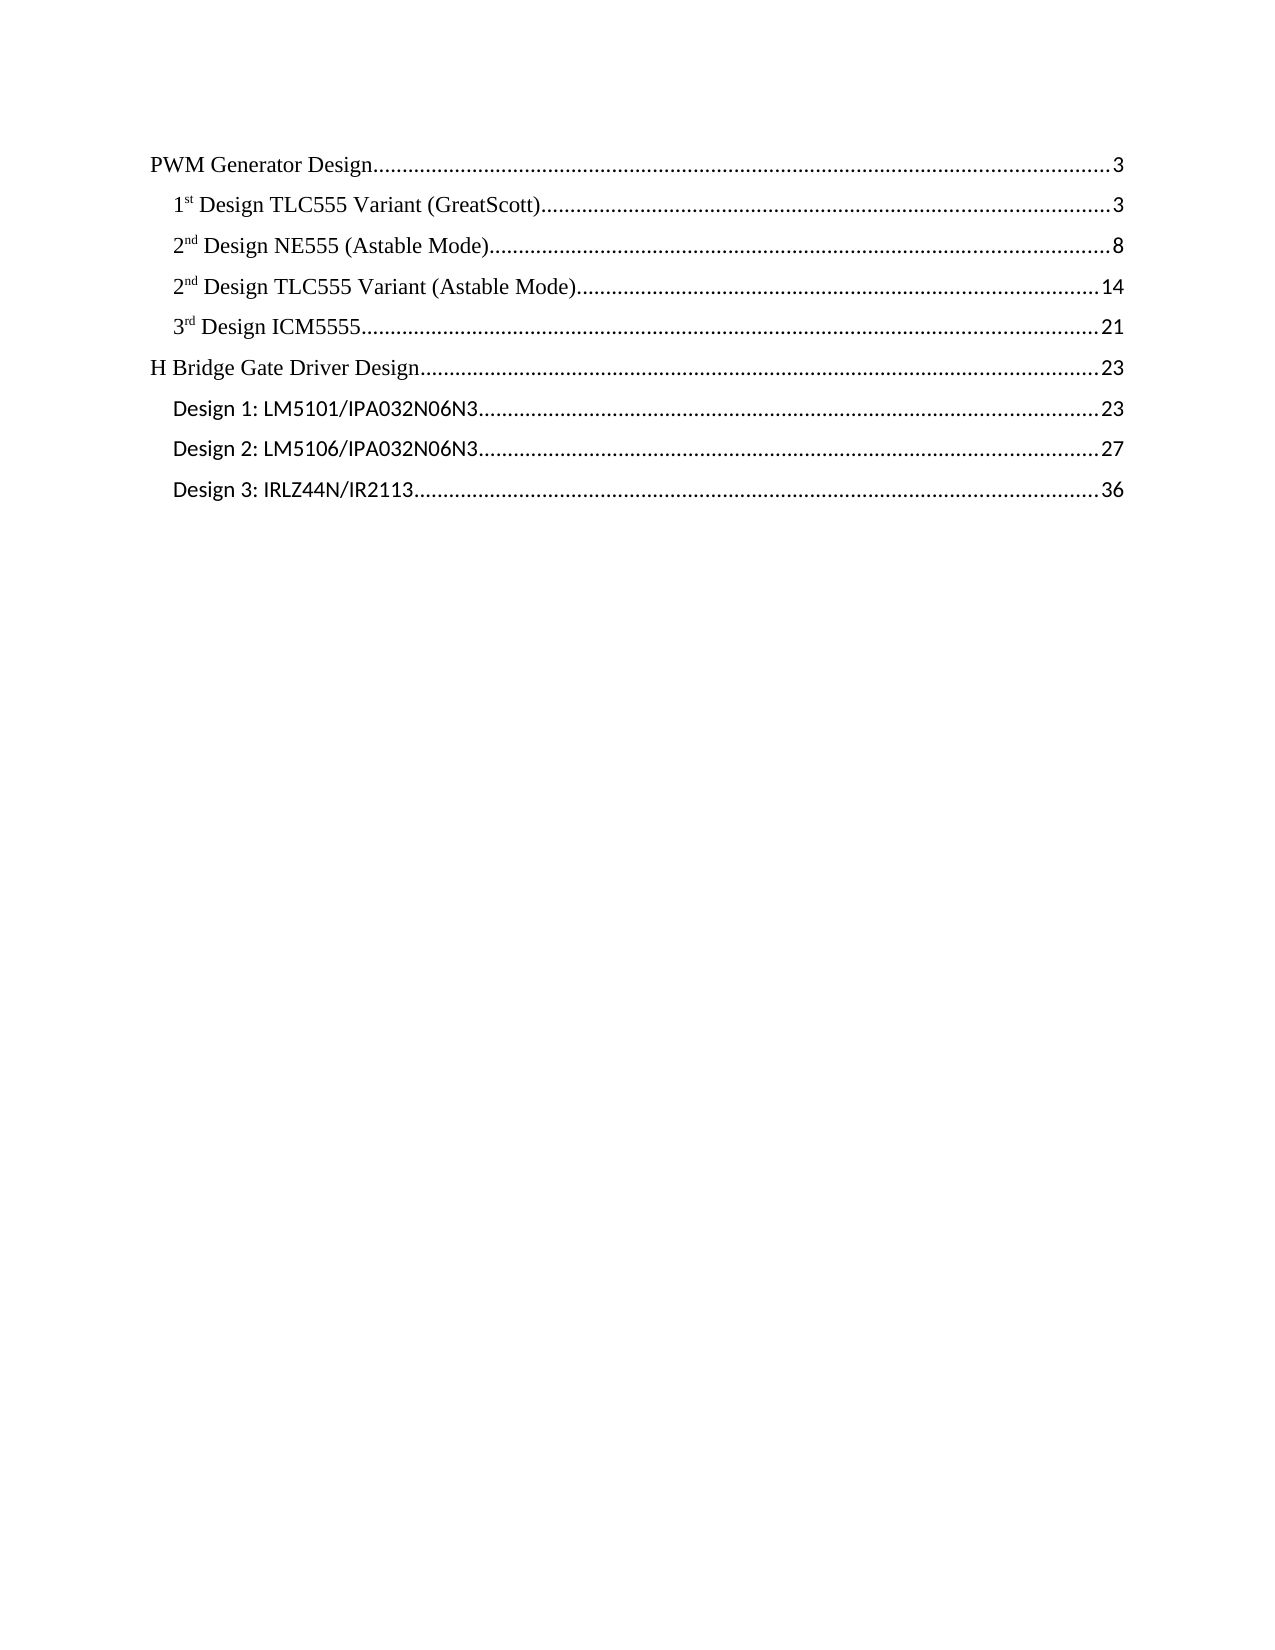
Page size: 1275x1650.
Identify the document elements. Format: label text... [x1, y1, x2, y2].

text Design 3: IRLZ44N/IR2113 36 [173, 475, 1125, 503]
text H Bridge Gate Driver Design 23 [150, 353, 1125, 381]
text 2nd Design TLC555 Variant (Astable Mode) 14 [173, 272, 1125, 300]
text PWM Generator Design 3 [150, 150, 1125, 178]
text Design 2: LM5106/IPA032N06N3 27 [173, 434, 1125, 462]
text 1st Design TLC555 Variant (GreatScott) 3 [173, 191, 1125, 219]
text Design 1: LM5101/IPA032N06N3 23 [173, 394, 1125, 422]
text 3rd Design ICM5555 21 [173, 312, 1125, 341]
text 2nd Design NE555 (Astable Mode) 8 [173, 231, 1125, 259]
